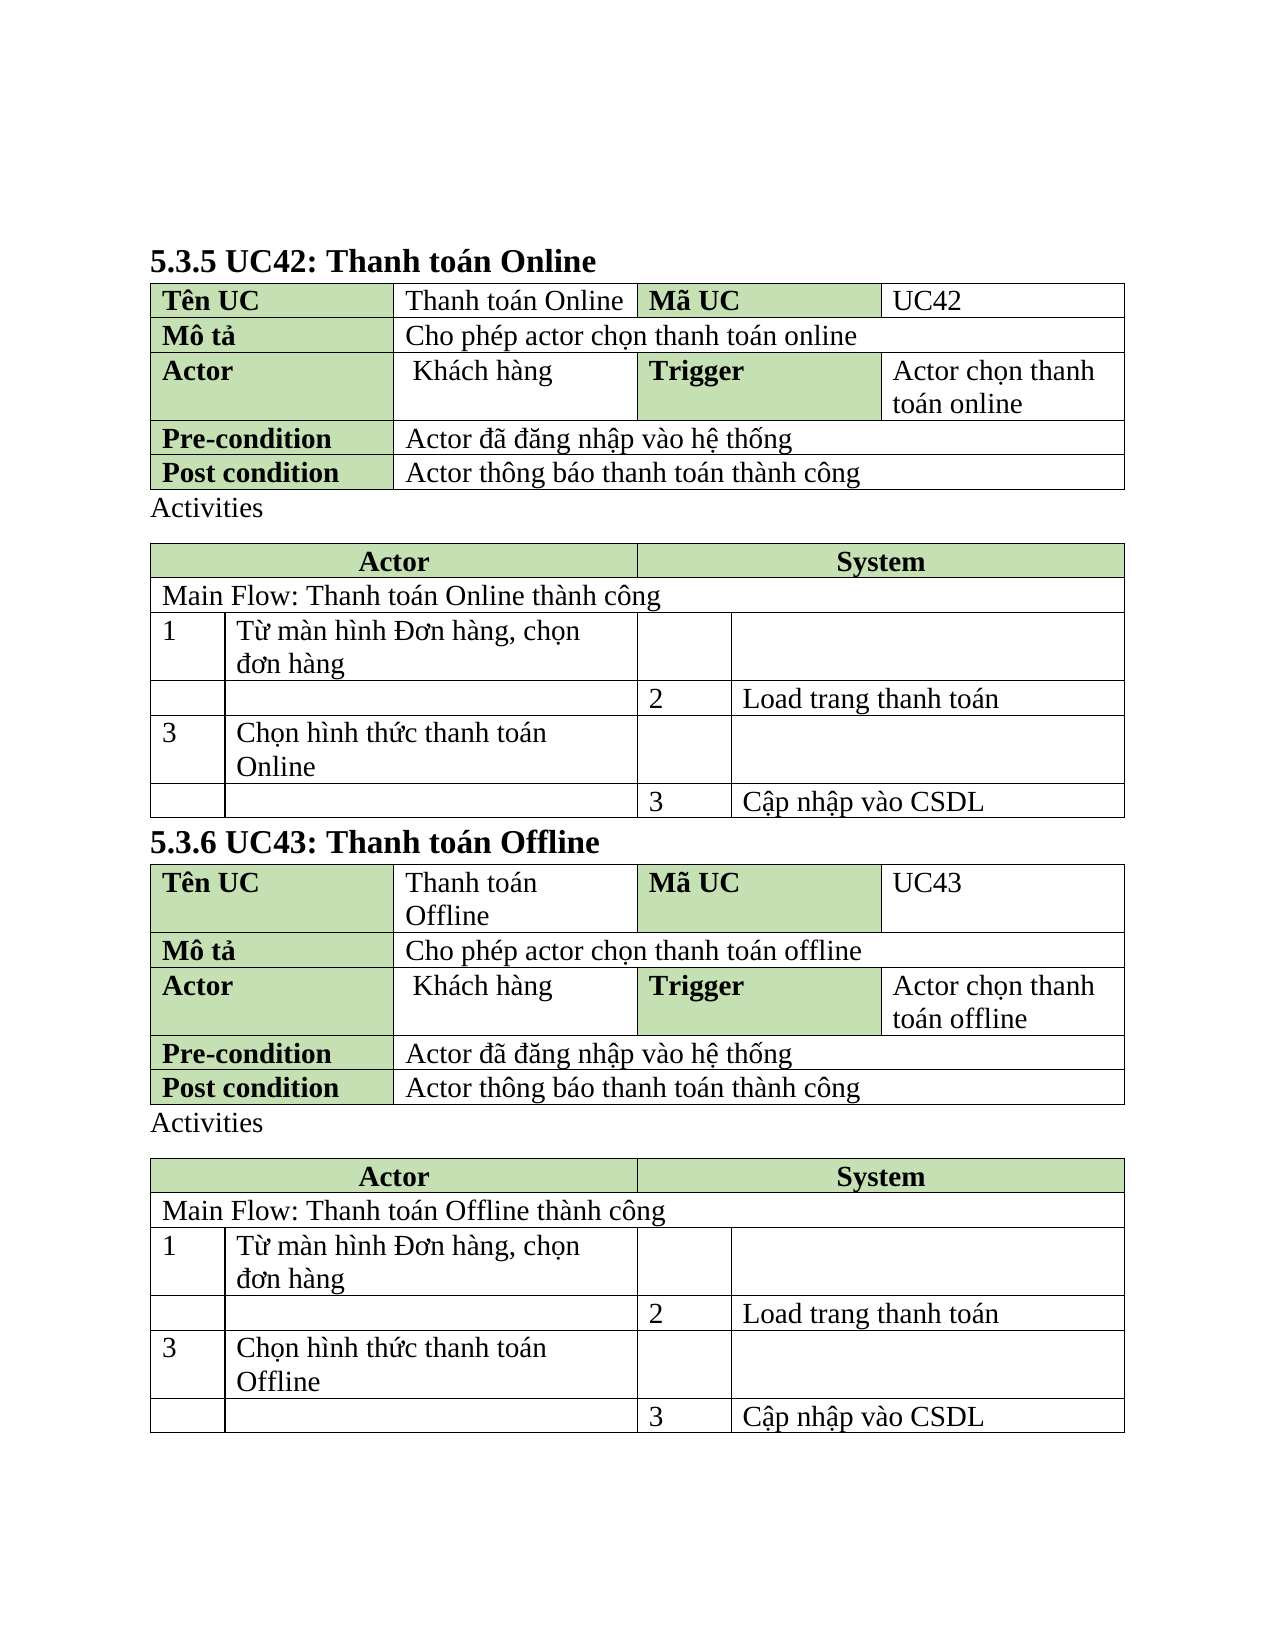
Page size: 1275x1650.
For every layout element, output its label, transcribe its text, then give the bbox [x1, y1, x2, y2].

table_cell Load trang thanh toán [732, 1296, 1124, 1329]
table_cell Mô tả [151, 933, 393, 967]
table_cell 3 [151, 1331, 224, 1398]
table_cell [226, 1296, 637, 1329]
table_cell Trigger [638, 353, 881, 420]
table_cell Khách hàng [394, 353, 637, 420]
table_cell [638, 1228, 731, 1295]
table_cell [732, 1228, 1124, 1295]
table_cell Cho phép actor chọn thanh toán online [394, 318, 1124, 352]
table_cell 3 [638, 1399, 731, 1432]
table_cell [638, 613, 731, 680]
table_cell Trigger [638, 968, 881, 1035]
table_cell Post condition [151, 1070, 393, 1104]
text Activities [150, 490, 1125, 523]
table_cell Actor đã đăng nhập vào hệ thống [394, 1036, 1124, 1069]
table_cell Chọn hình thức thanh toán Online [226, 716, 637, 783]
table_cell Từ màn hình Đơn hàng, chọn đơn hàng [226, 613, 637, 680]
table_cell [732, 716, 1124, 783]
table_cell Actor chọn thanh toán online [882, 353, 1124, 420]
table_cell Cập nhập vào CSDL [732, 1399, 1124, 1432]
table_cell Pre-condition [151, 421, 393, 454]
table_header Tên UC [151, 284, 393, 317]
table_cell Load trang thanh toán [732, 681, 1124, 714]
subtitle 5.3.5 UC42: Thanh toán Online [150, 241, 1125, 279]
text Activities [150, 1105, 1125, 1138]
table_cell [226, 1399, 637, 1432]
table_cell [638, 1331, 731, 1398]
table_cell [638, 716, 731, 783]
table_cell 2 [638, 1296, 731, 1329]
table_cell [151, 1399, 224, 1432]
table_header Thanh toán Offline [394, 865, 637, 932]
table_cell [732, 613, 1124, 680]
table_cell 1 [151, 613, 224, 680]
table_cell Main Flow: Thanh toán Offline thành công [151, 1193, 1124, 1227]
table_cell Từ màn hình Đơn hàng, chọn đơn hàng [226, 1228, 637, 1295]
table_cell Cập nhập vào CSDL [732, 784, 1124, 817]
table_cell Cho phép actor chọn thanh toán offline [394, 933, 1124, 967]
table_header Mã UC [638, 865, 881, 932]
table_cell Post condition [151, 455, 393, 489]
table_cell Chọn hình thức thanh toán Offline [226, 1331, 637, 1398]
table_header System [638, 544, 1124, 577]
table_cell Pre-condition [151, 1036, 393, 1069]
table_cell Actor đã đăng nhập vào hệ thống [394, 421, 1124, 454]
table_cell [151, 1296, 224, 1329]
subtitle 5.3.6 UC43: Thanh toán Offline [150, 822, 1125, 861]
table_header UC43 [882, 865, 1124, 932]
table_header System [638, 1159, 1124, 1192]
table_header Actor [151, 544, 637, 577]
table_header Actor [151, 1159, 637, 1192]
table_cell 3 [638, 784, 731, 817]
table_cell [151, 681, 224, 714]
table_cell 3 [151, 716, 224, 783]
table_cell [732, 1331, 1124, 1398]
table_header Thanh toán Online [394, 284, 637, 317]
table_cell Mô tả [151, 318, 393, 352]
table_header UC42 [882, 284, 1124, 317]
table_cell Khách hàng [394, 968, 637, 1035]
table_cell [226, 784, 637, 817]
table_cell [151, 784, 224, 817]
table_cell [226, 681, 637, 714]
table_cell Main Flow: Thanh toán Online thành công [151, 578, 1124, 612]
table_cell Actor [151, 353, 393, 420]
table_cell Actor [151, 968, 393, 1035]
table_cell Actor thông báo thanh toán thành công [394, 455, 1124, 489]
table_header Tên UC [151, 865, 393, 932]
table_cell Actor thông báo thanh toán thành công [394, 1070, 1124, 1104]
table_cell 1 [151, 1228, 224, 1295]
table_cell 2 [638, 681, 731, 714]
table_header Mã UC [638, 284, 881, 317]
table_cell Actor chọn thanh toán offline [882, 968, 1124, 1035]
